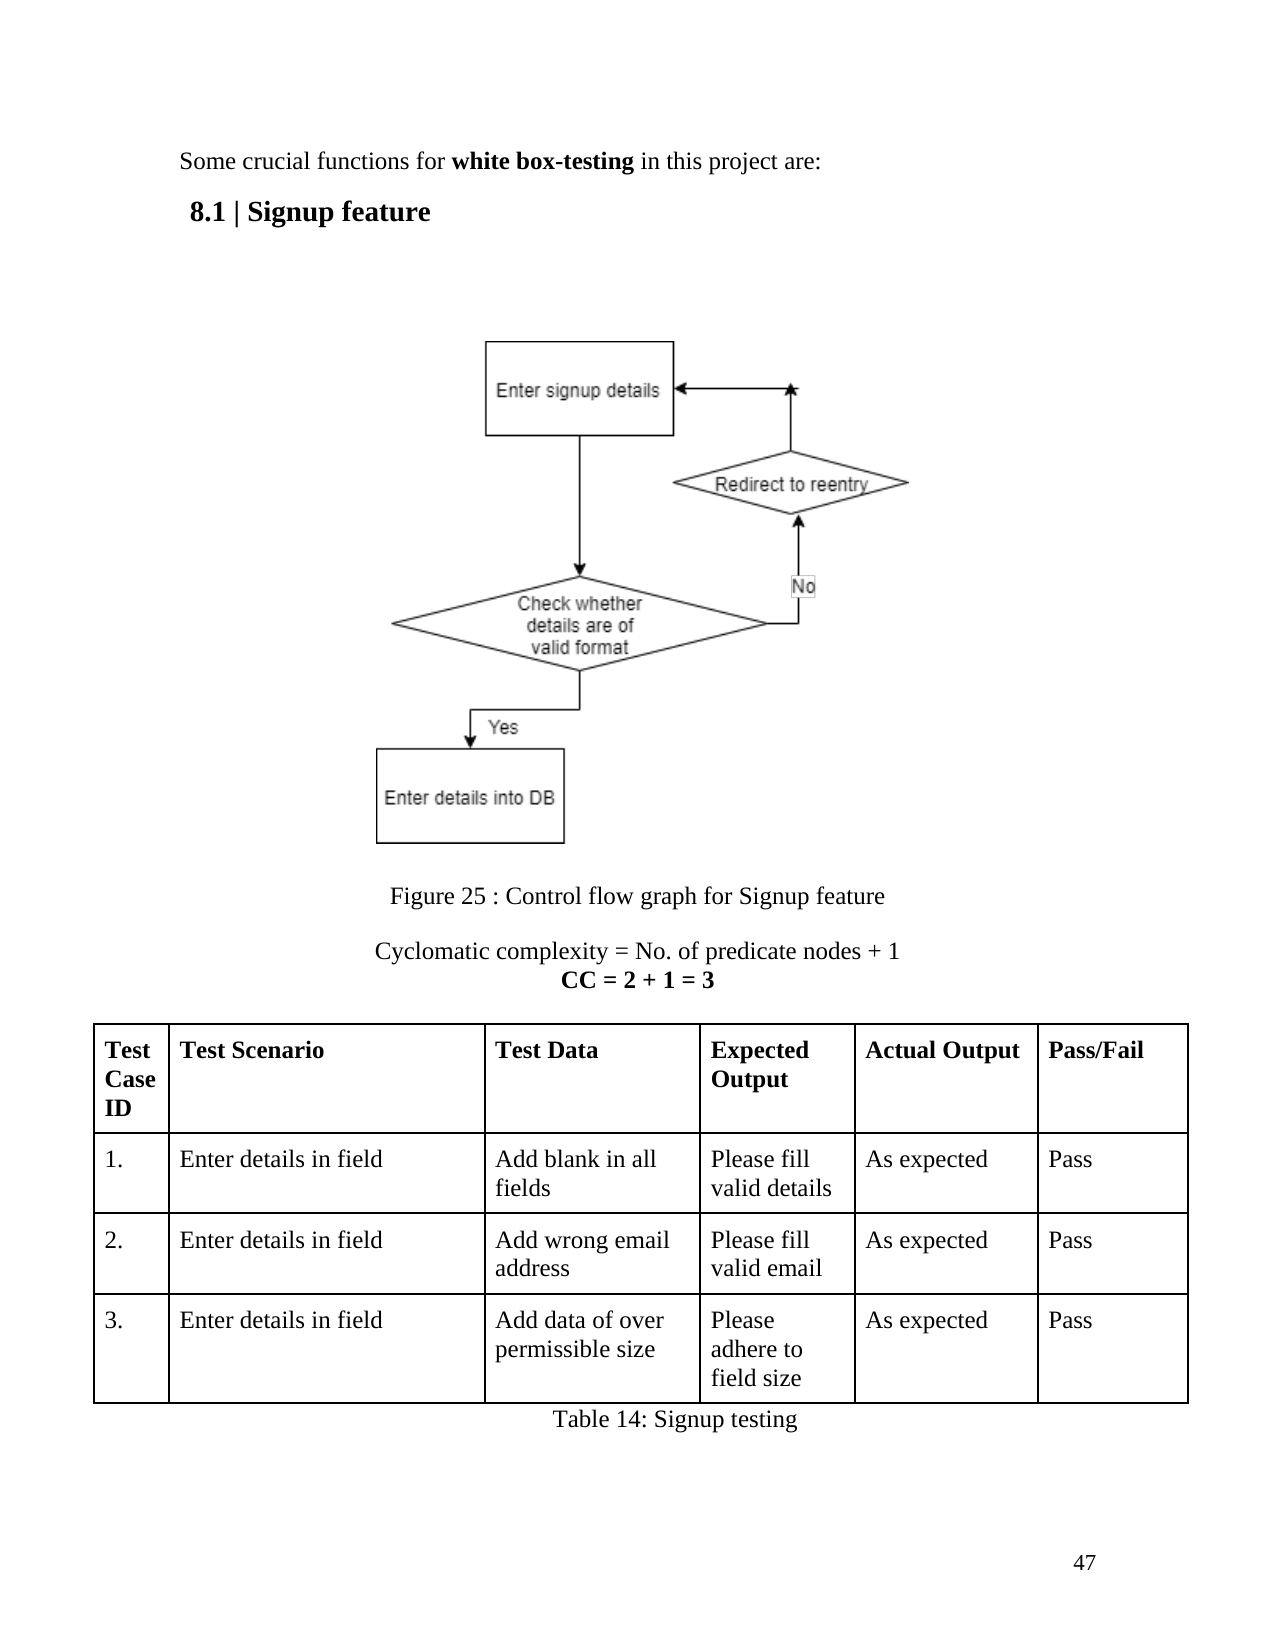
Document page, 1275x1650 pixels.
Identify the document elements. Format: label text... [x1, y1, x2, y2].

table_cell Pass [1039, 1214, 1187, 1293]
table_cell Please adhere to field size [701, 1295, 854, 1402]
table_cell 1. [95, 1134, 168, 1212]
table_cell Add data of over permissible size [486, 1295, 699, 1402]
text Table 14: Signup testing [254, 1404, 1096, 1433]
table_cell Pass [1039, 1295, 1187, 1402]
table_cell Please fill valid email [701, 1214, 854, 1293]
table_header Pass/Fail [1039, 1025, 1187, 1132]
table_cell Enter details in field [170, 1295, 484, 1402]
table_cell Add wrong email address [486, 1214, 699, 1293]
table_cell Enter details in field [170, 1134, 484, 1212]
table_cell 3. [95, 1295, 168, 1402]
table_cell As expected [856, 1295, 1037, 1402]
text Cyclomatic complexity = No. of predicate nodes + 1 [179, 936, 1096, 965]
table_cell Add blank in all fields [486, 1134, 699, 1212]
table_header Actual Output [856, 1025, 1037, 1132]
table_cell As expected [856, 1214, 1037, 1293]
table_cell As expected [856, 1134, 1037, 1212]
table_cell Please fill valid details [701, 1134, 854, 1212]
table_cell Pass [1039, 1134, 1187, 1212]
text Some crucial functions for white box-testing in this project are: [179, 146, 1096, 174]
table_header Test Case ID [95, 1025, 168, 1132]
text CC = 2 + 1 = 3 [179, 965, 1096, 994]
picture [376, 341, 909, 844]
table_header Test Data [486, 1025, 699, 1132]
table_header Test Scenario [170, 1025, 484, 1132]
text Figure 25 : Control flow graph for Signup feature [179, 881, 1096, 936]
table_cell 2. [95, 1214, 168, 1293]
table_cell Enter details in field [170, 1214, 484, 1293]
subtitle 8.1 | Signup feature [189, 194, 1096, 227]
table_header Expected Output [701, 1025, 854, 1132]
